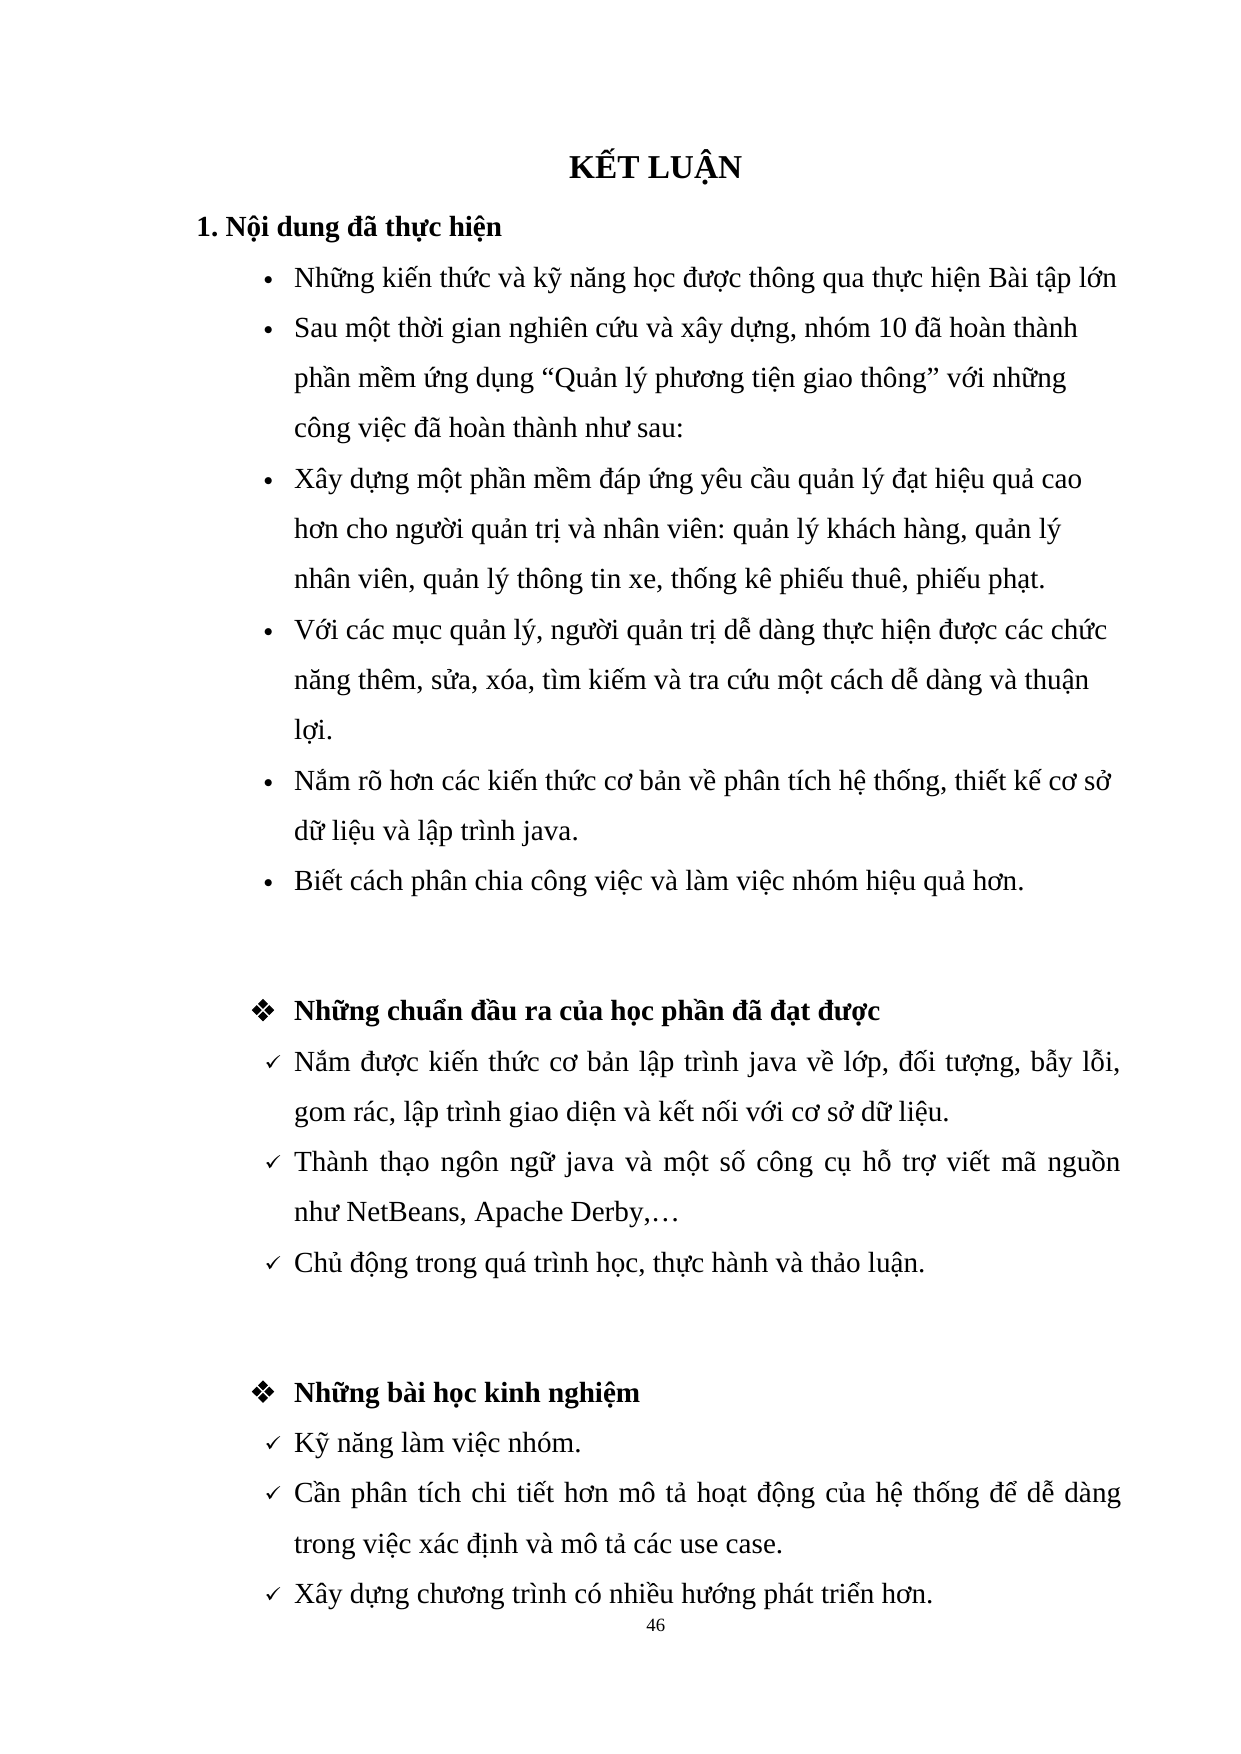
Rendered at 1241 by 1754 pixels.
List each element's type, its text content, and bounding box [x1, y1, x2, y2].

list Nắm rõ hơn các kiến thức cơ bản về phân tích hệ thống, thiết kế cơ sở dữ liệu và lập trình java. [264, 763, 1122, 847]
list Cần phân tích chi tiết hơn mô tả hoạt động của hệ thống để dễ dàng trong việc xác định và mô tả các use case. [264, 1475, 1122, 1559]
text KẾT LUẬN [189, 148, 1122, 186]
list Nắm được kiến thức cơ bản lập trình java về lớp, đối tượng, bẫy lỗi, gom rác, lập trình giao diện và kết nối với cơ sở dữ liệu. [264, 1044, 1122, 1127]
list Biết cách phân chia công việc và làm việc nhóm hiệu quả hơn. [264, 863, 1122, 897]
list Thành thạo ngôn ngữ java và một số công cụ hỗ trợ viết mã nguồn như NetBeans, Apache Derby,… [264, 1144, 1122, 1228]
list Xây dựng chương trình có nhiều hướng phát triển hơn. [264, 1576, 1122, 1609]
list Những bài học kinh nghiệm [250, 1375, 1122, 1408]
text 1. Nội dung đã thực hiện [189, 209, 1122, 243]
list Xây dựng một phần mềm đáp ứng yêu cầu quản lý đạt hiệu quả cao hơn cho người quản trị và nhân viên: quản lý khách hàng, quản lý nhân viên, quản lý thông tin xe, thống kê phiếu thuê, phiếu phạt. [264, 461, 1122, 595]
list Chủ động trong quá trình học, thực hành và thảo luận. [264, 1245, 1122, 1278]
list Những chuẩn đầu ra của học phần đã đạt được [250, 993, 1122, 1027]
list Kỹ năng làm việc nhóm. [264, 1425, 1122, 1459]
list Những kiến thức và kỹ năng học được thông qua thực hiện Bài tập lớn [264, 260, 1122, 293]
list Với các mục quản lý, người quản trị dễ dàng thực hiện được các chức năng thêm, sửa, xóa, tìm kiếm và tra cứu một cách dễ dàng và thuận lợi. [264, 612, 1122, 746]
list Sau một thời gian nghiên cứu và xây dựng, nhóm 10 đã hoàn thành phần mềm ứng dụng “Quản lý phương tiện giao thông” với những công việc đã hoàn thành như sau: [264, 310, 1122, 444]
